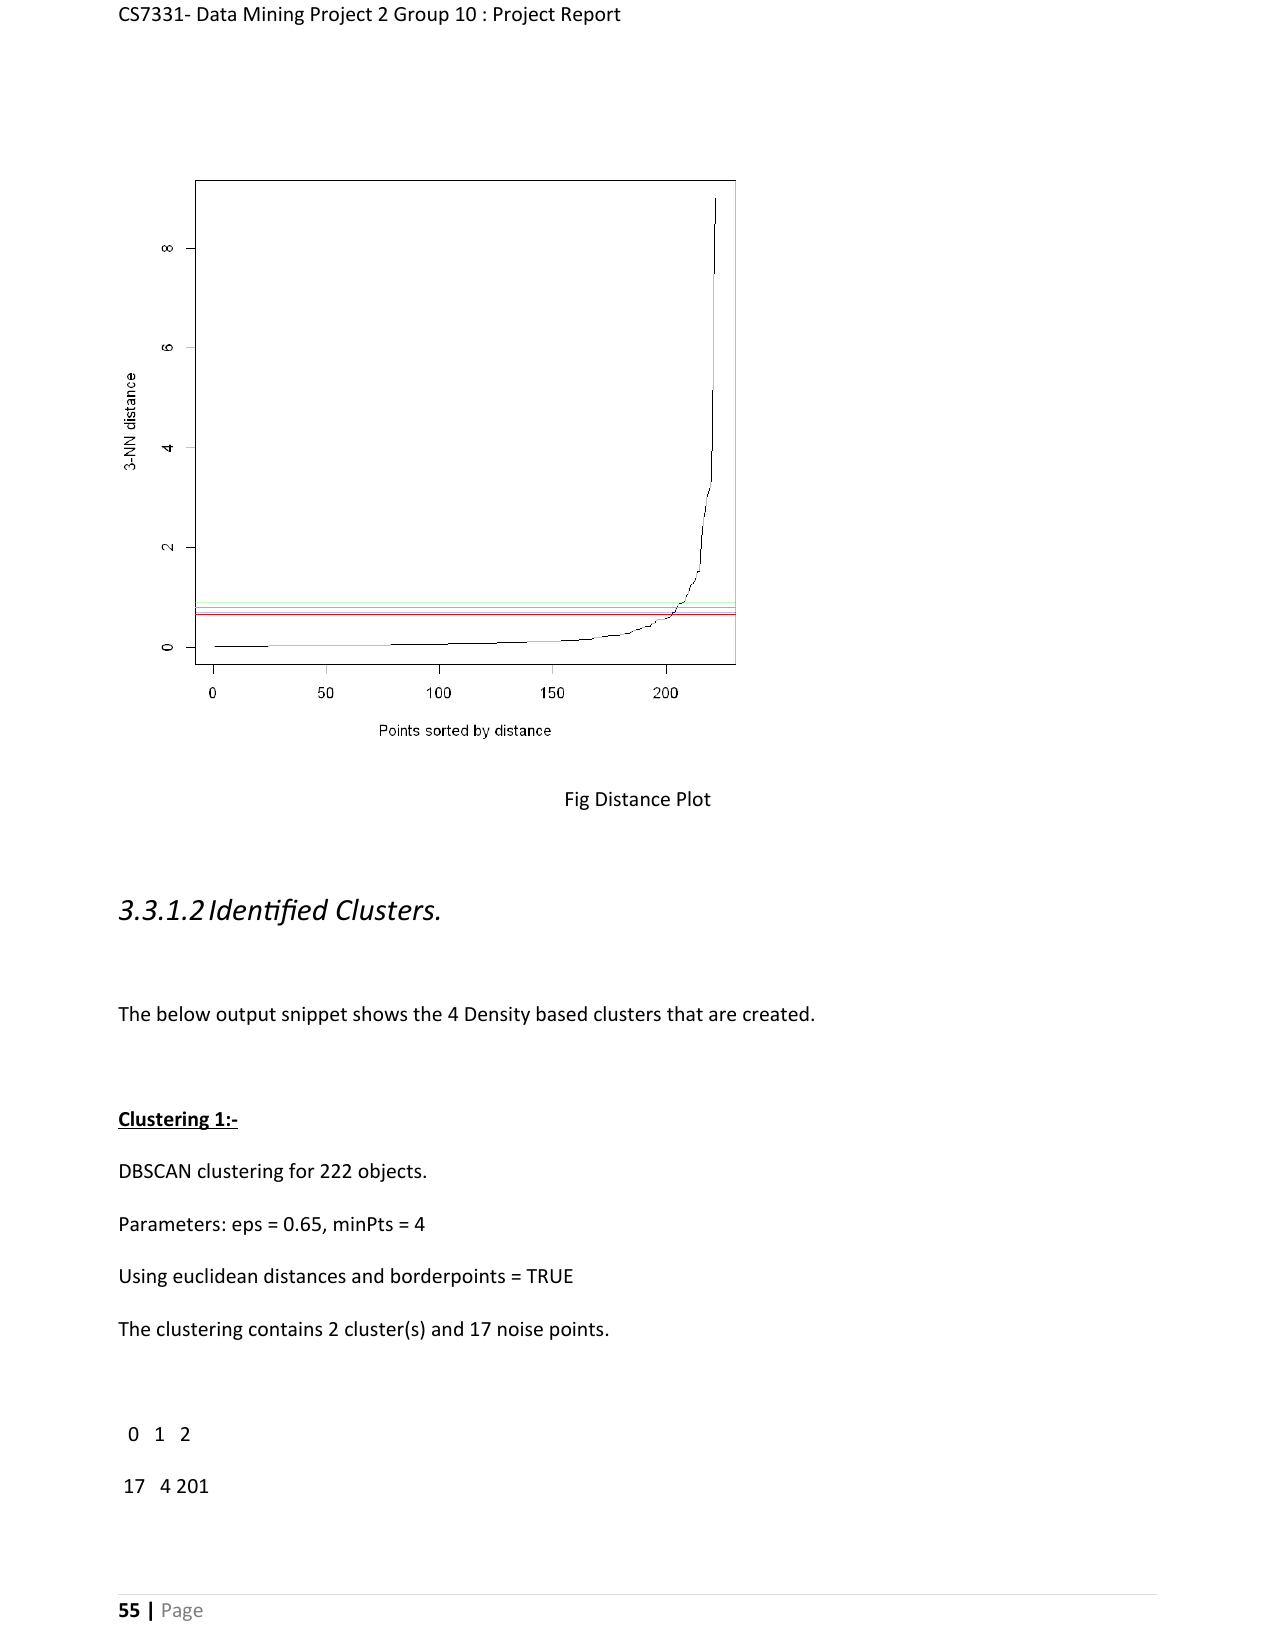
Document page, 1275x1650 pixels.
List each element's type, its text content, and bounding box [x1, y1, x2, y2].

text Fig Distance Plot [118, 785, 1157, 812]
subtitle Identified Clusters. [118, 890, 1157, 928]
text Clustering 1:- [118, 1105, 1157, 1132]
text The below output snippet shows the 4 Density based clusters that are created. [118, 1000, 1157, 1027]
text 17 4 201 [118, 1472, 1157, 1499]
text The clustering contains 2 cluster(s) and 17 noise points. [118, 1315, 1157, 1342]
text 0 1 2 [118, 1420, 1157, 1447]
text DBSCAN clustering for 222 objects. [118, 1157, 1157, 1184]
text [118, 1262, 1157, 1289]
text Parameters: eps = 0.65, minPts = 4 [118, 1210, 1157, 1237]
picture [118, 103, 775, 760]
